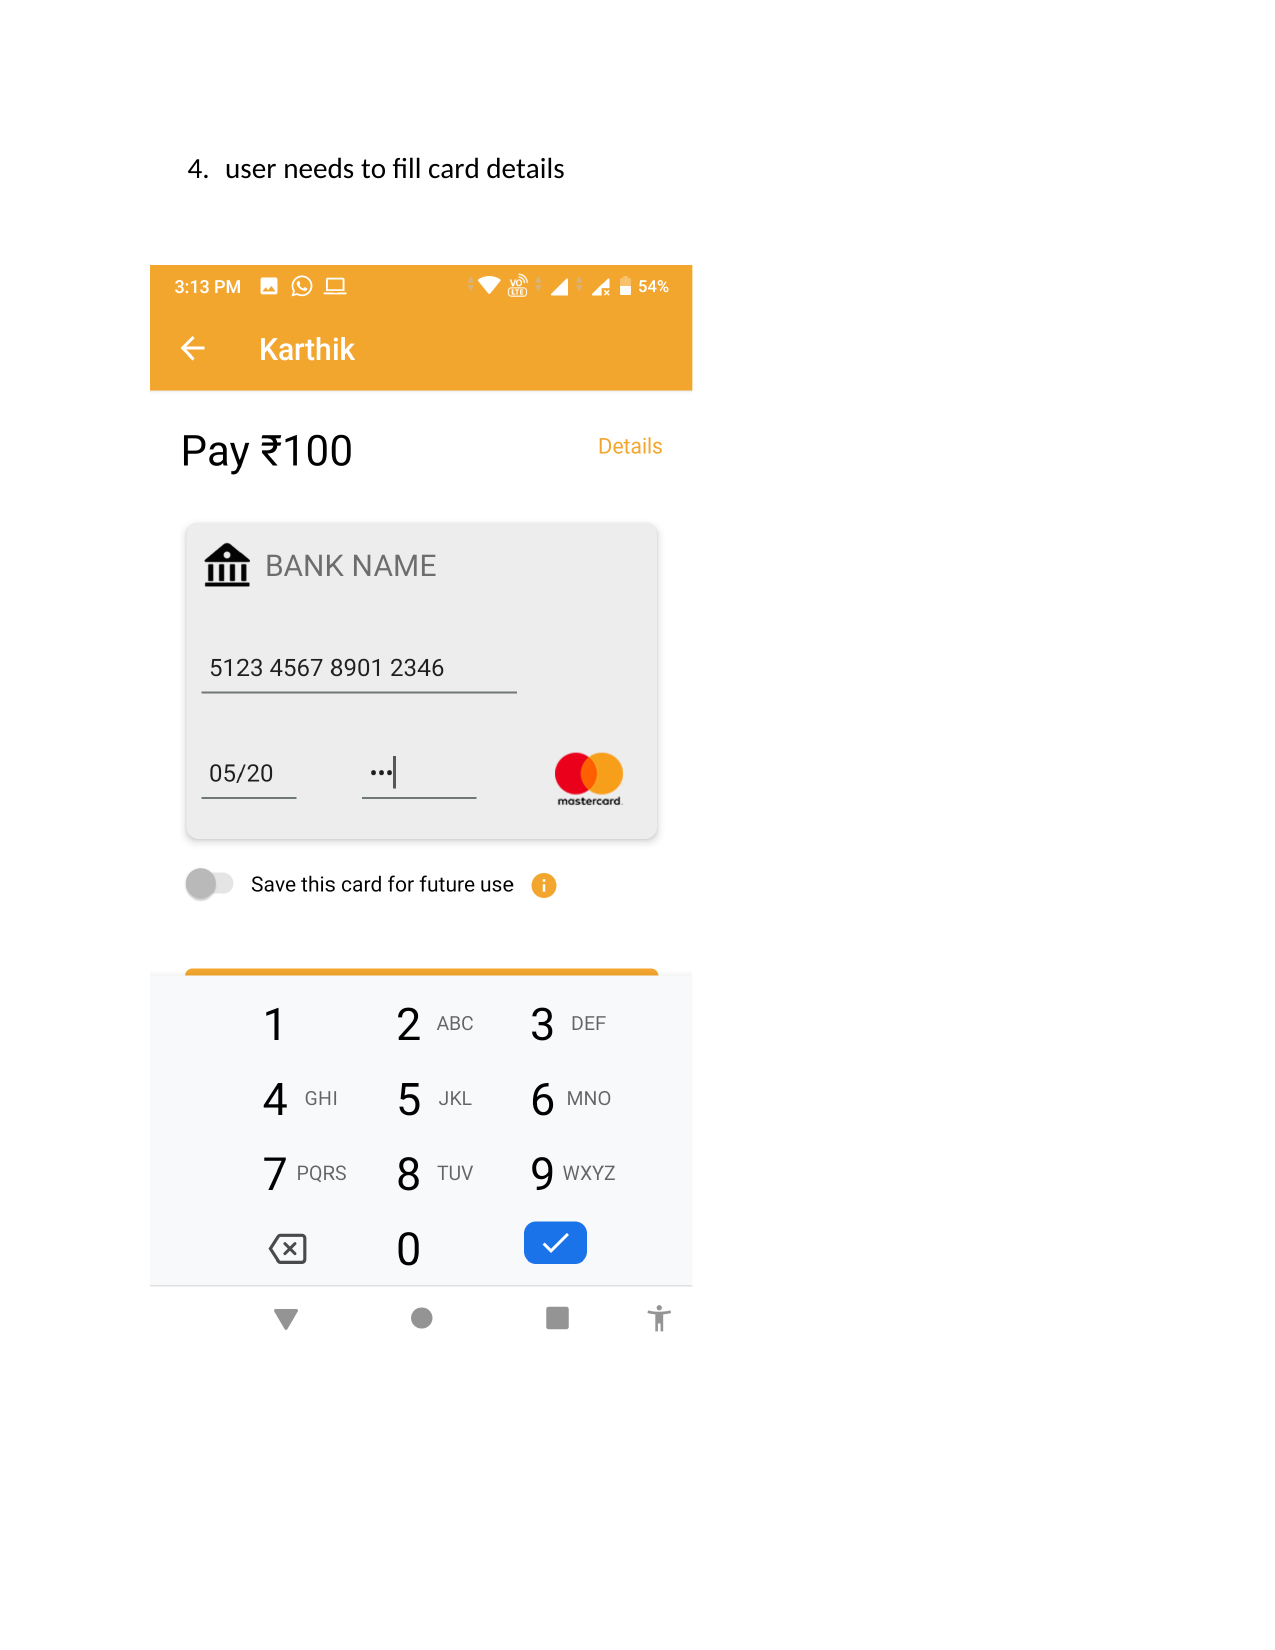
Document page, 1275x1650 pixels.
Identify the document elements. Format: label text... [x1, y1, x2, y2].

list user needs to fill card details [187, 150, 1125, 186]
picture [150, 265, 693, 1351]
